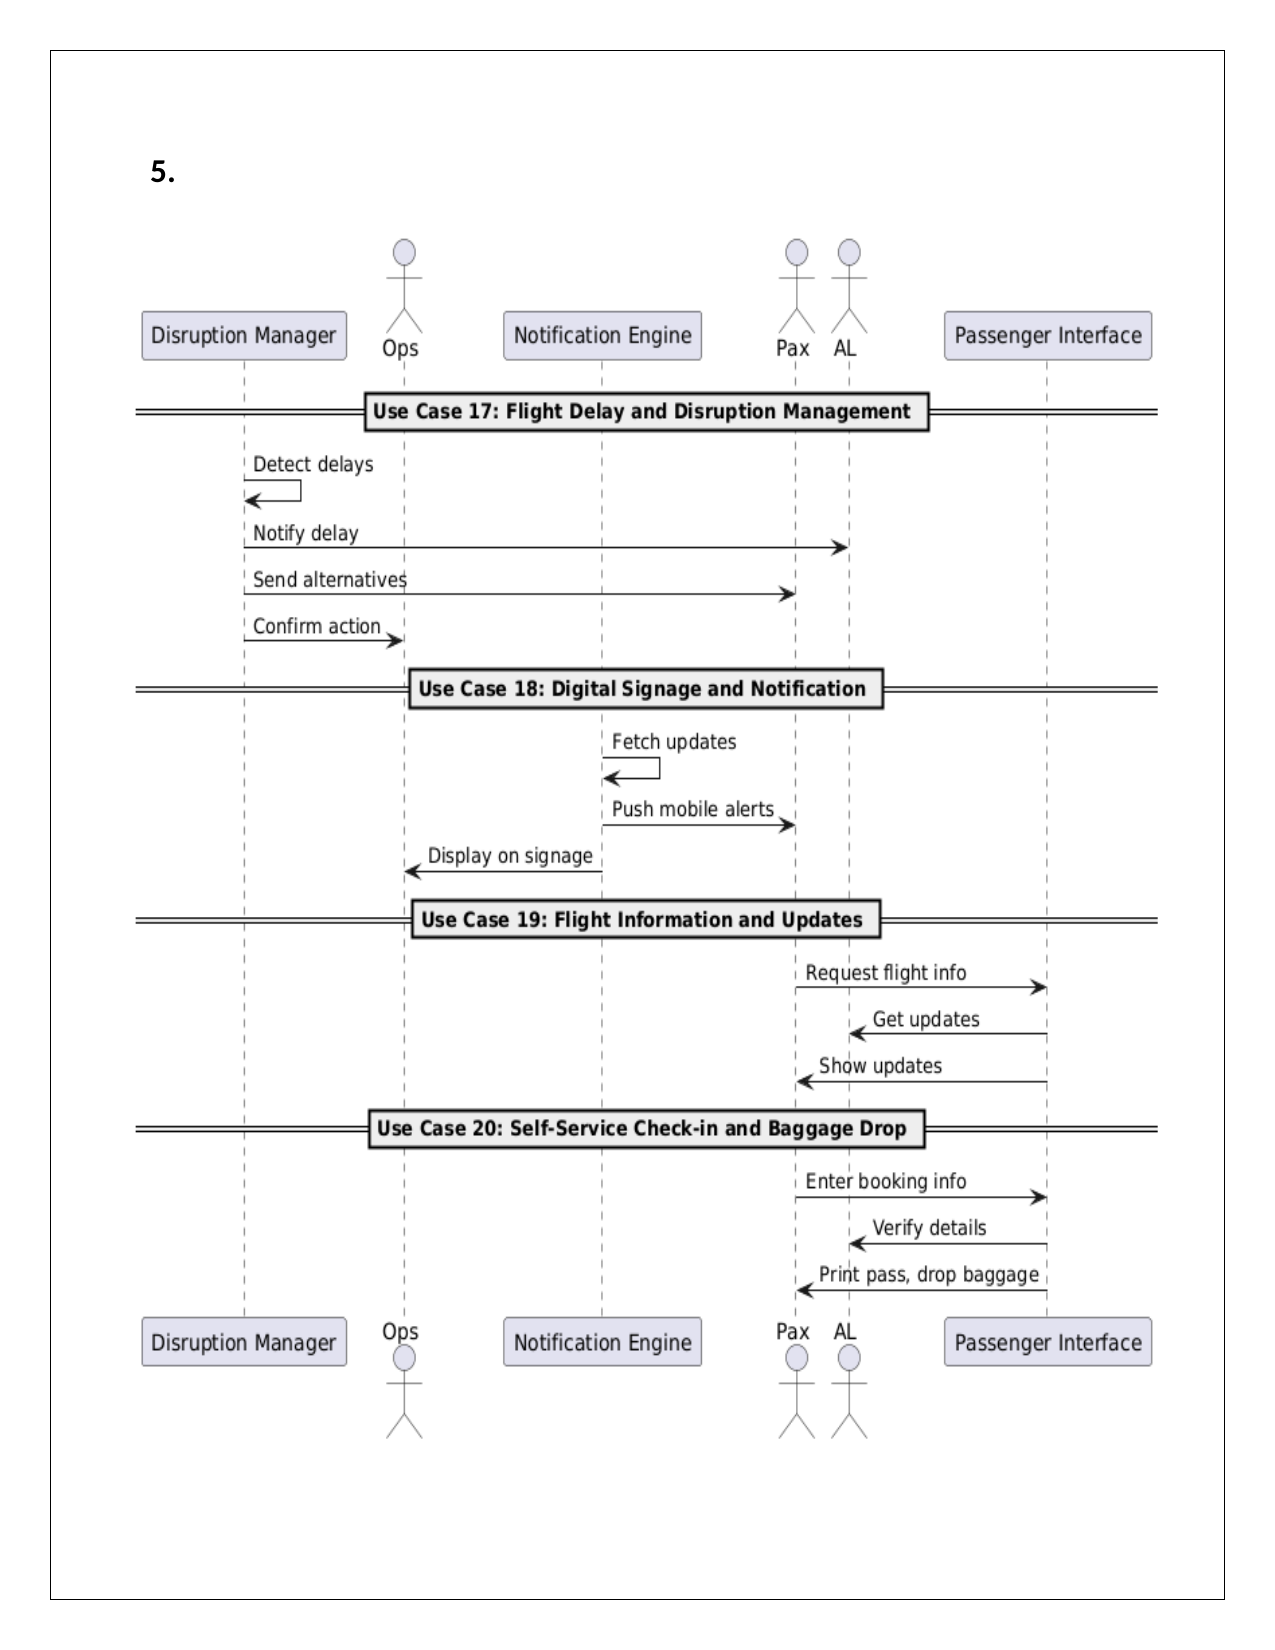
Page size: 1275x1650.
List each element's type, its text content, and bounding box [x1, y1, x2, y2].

text 5. [150, 150, 1125, 191]
picture [135, 232, 1166, 1447]
